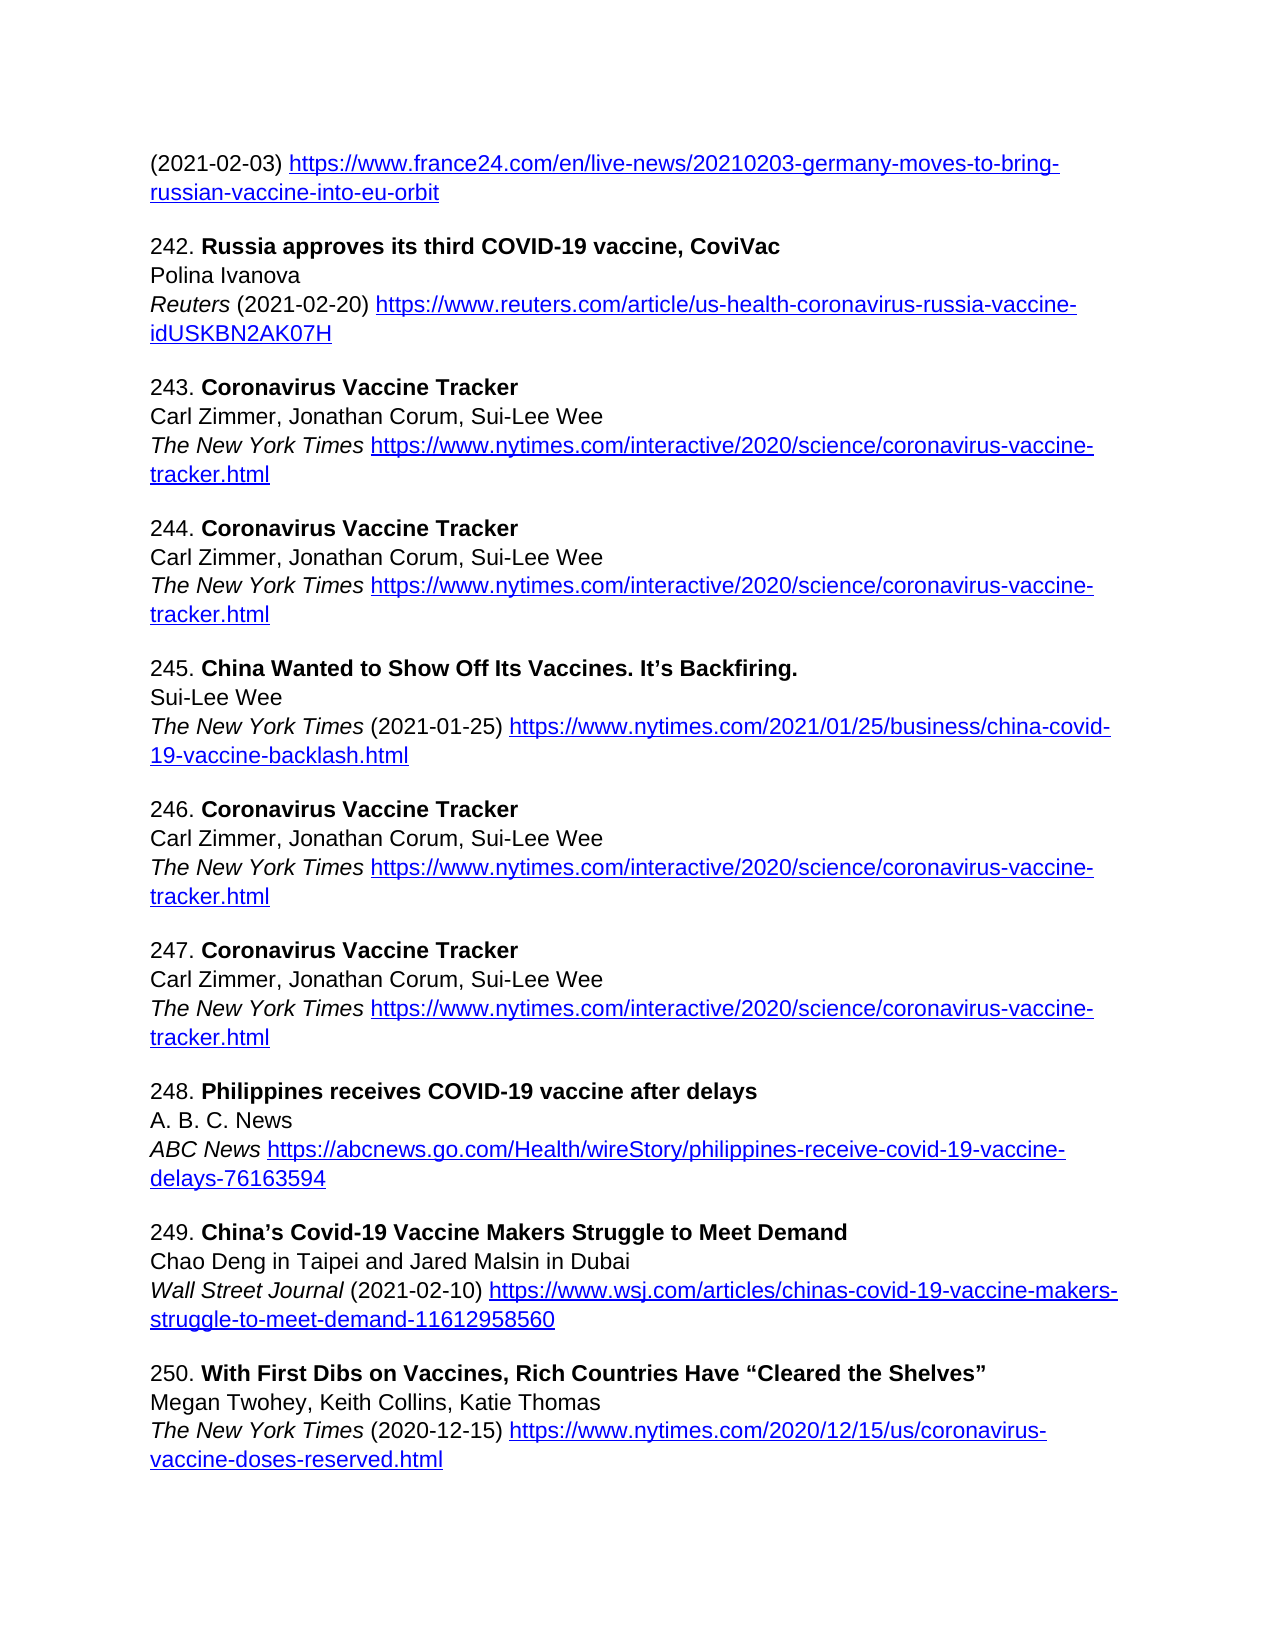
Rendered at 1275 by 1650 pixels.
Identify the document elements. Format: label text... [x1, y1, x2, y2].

text 248. Philippines receives COVID-19 vaccine after delays A. B. C. News ABC News https://abcnews.go.com/Health/wireStory/philippines-receive-covid-19-vaccine-delays-76163594 [150, 1078, 1125, 1191]
text 243. Coronavirus Vaccine Tracker Carl Zimmer, Jonathan Corum, Sui-Lee Wee The New York Times https://www.nytimes.com/interactive/2020/science/coronavirus-vaccine-tracker.html [150, 374, 1125, 487]
text 250. With First Dibs on Vaccines, Rich Countries Have “Cleared the Shelves” Megan Twohey, Keith Collins, Katie Thomas The New York Times (2020-12-15) https://www.nytimes.com/2020/12/15/us/coronavirus-vaccine-doses-reserved.html [150, 1359, 1125, 1473]
text 244. Coronavirus Vaccine Tracker Carl Zimmer, Jonathan Corum, Sui-Lee Wee The New York Times https://www.nytimes.com/interactive/2020/science/coronavirus-vaccine-tracker.html [150, 514, 1125, 628]
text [150, 150, 1125, 205]
text 246. Coronavirus Vaccine Tracker Carl Zimmer, Jonathan Corum, Sui-Lee Wee The New York Times https://www.nytimes.com/interactive/2020/science/coronavirus-vaccine-tracker.html [150, 796, 1125, 909]
text 249. China’s Covid-19 Vaccine Makers Struggle to Meet Demand Chao Deng in Taipei and Jared Malsin in Dubai Wall Street Journal (2021-02-10) https://www.wsj.com/articles/chinas-covid-19-vaccine-makers-struggle-to-meet-demand-11612958560 [150, 1219, 1125, 1332]
text 242. Russia approves its third COVID-19 vaccine, CoviVac Polina Ivanova Reuters (2021-02-20) https://www.reuters.com/article/us-health-coronavirus-russia-vaccine-idUSKBN2AK07H [150, 233, 1125, 346]
text 247. Coronavirus Vaccine Tracker Carl Zimmer, Jonathan Corum, Sui-Lee Wee The New York Times https://www.nytimes.com/interactive/2020/science/coronavirus-vaccine-tracker.html [150, 937, 1125, 1050]
text 245. China Wanted to Show Off Its Vaccines. It’s Backfiring. Sui-Lee Wee The New York Times (2021-01-25) https://www.nytimes.com/2021/01/25/business/china-covid-19-vaccine-backlash.html [150, 655, 1125, 769]
